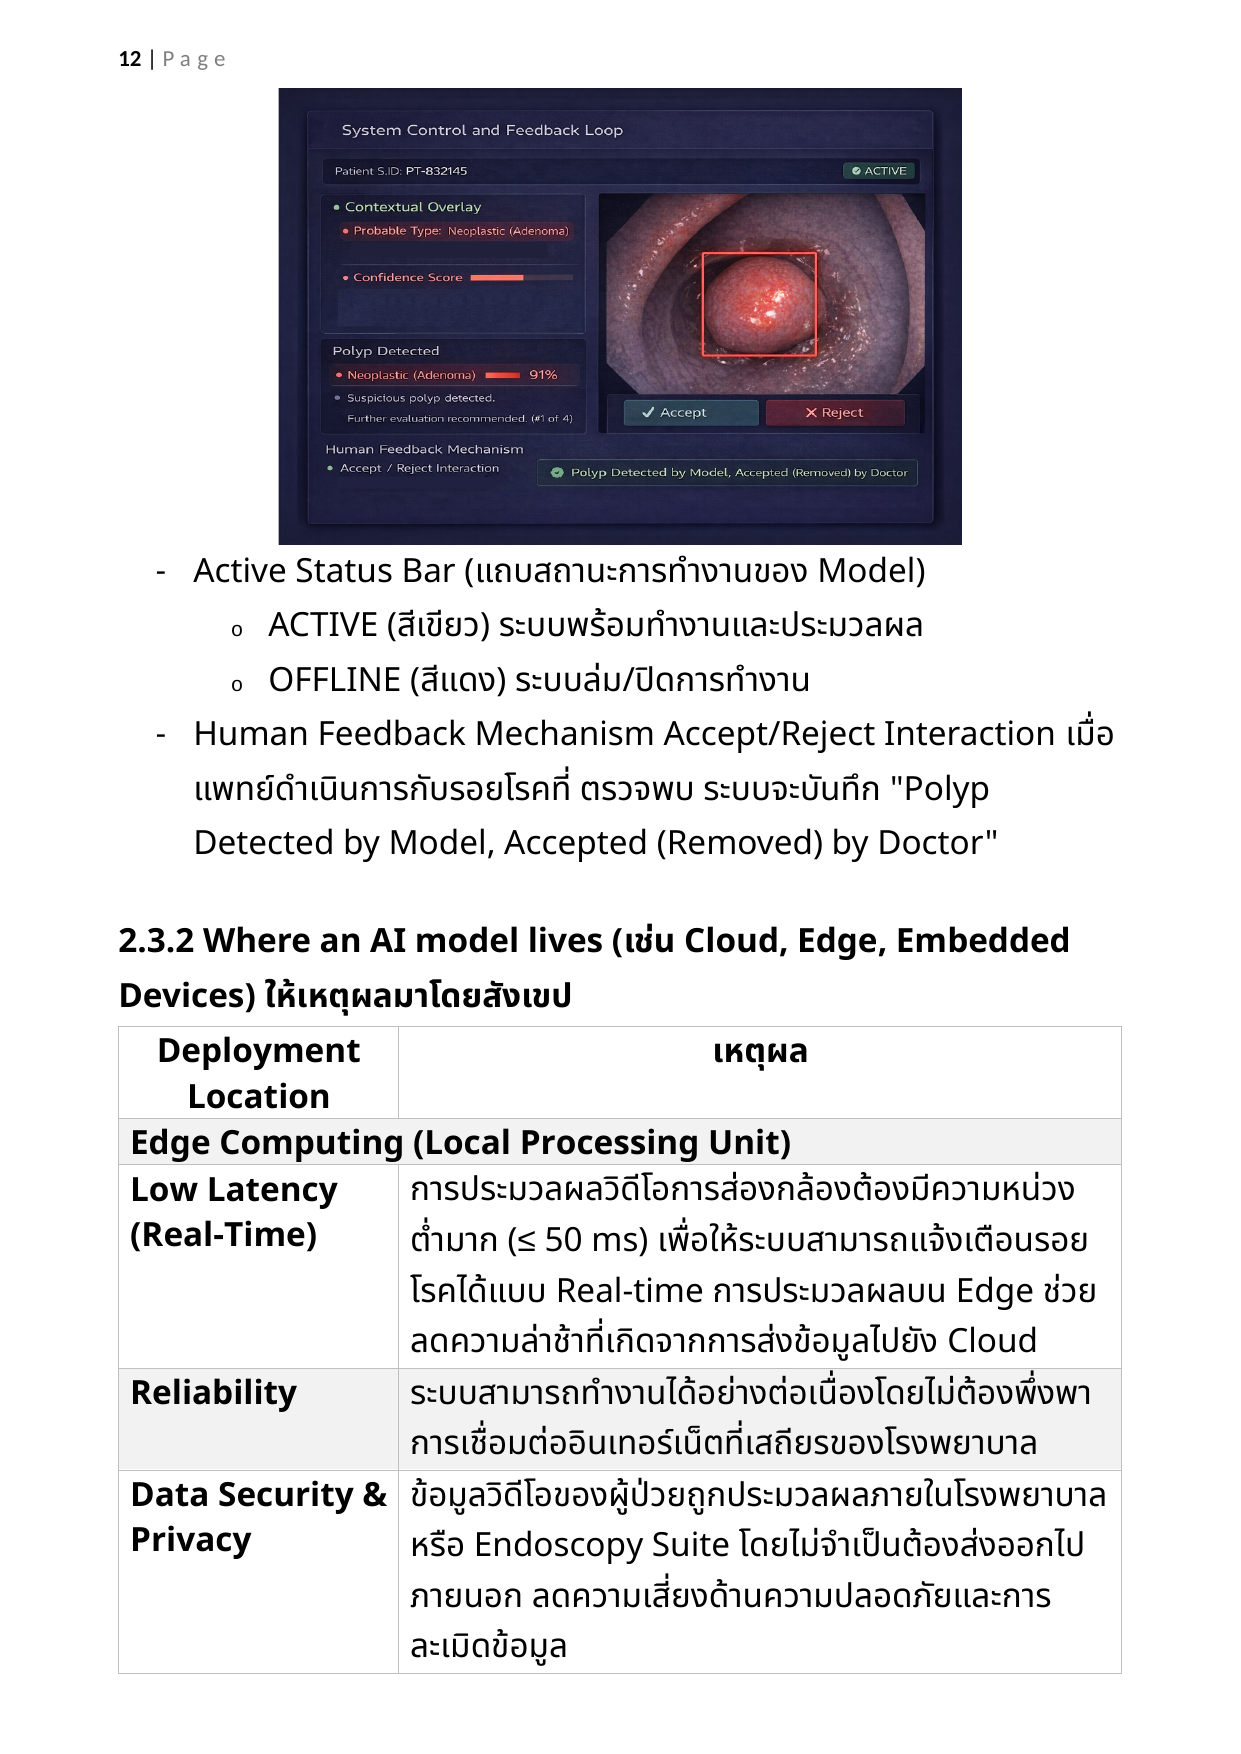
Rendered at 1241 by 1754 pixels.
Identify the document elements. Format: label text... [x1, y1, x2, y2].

table_cell Data Security & Privacy [119, 1471, 398, 1672]
table_cell Edge Computing (Local Processing Unit) [119, 1119, 1121, 1164]
list Active Status Bar (แถบสถานะการทำงานของ Model) [156, 546, 1122, 597]
text 2.3.2 Where an AI model lives (เช่น Cloud, Edge, Embedded Devices) ให้เหตุผลมาโดยสังเขป [118, 917, 1122, 1022]
table_header Deployment Location [119, 1027, 398, 1118]
picture [278, 88, 962, 545]
table_cell Reliability [119, 1369, 398, 1469]
table_cell Low Latency (Real-Time) [119, 1165, 398, 1368]
list ACTIVE (สีเขียว) ระบบพร้อมทำงานและประมวลผล [231, 601, 1122, 652]
list OFFLINE (สีแดง) ระบบล่ม/ปิดการทำงาน [231, 656, 1122, 706]
table_cell การประมวลผลวิดีโอการส่องกล้องต้องมีความหน่วงต่ำมาก (≤ 50 ms) เพื่อให้ระบบสามารถแจ้งเตือนรอยโรคได้แบบ Real-time การประมวลผลบน Edge ช่วยลดความล่าช้าที่เกิดจากการส่งข้อมูลไปยัง Cloud [399, 1165, 1121, 1368]
list Human Feedback Mechanism Accept/Reject Interaction เมื่อแพทย์ดำเนินการกับรอยโรคที่ ตรวจพบ ระบบจะบันทึก "Polyp Detected by Model, Accepted (Removed) by Doctor" [156, 710, 1122, 864]
table_cell ข้อมูลวิดีโอของผู้ป่วยถูกประมวลผลภายในโรงพยาบาลหรือ Endoscopy Suite โดยไม่จำเป็นต้องส่งออกไปภายนอก ลดความเสี่ยงด้านความปลอดภัยและการละเมิดข้อมูล [399, 1471, 1121, 1672]
table_header เหตุผล [399, 1027, 1121, 1118]
table_cell ระบบสามารถทำงานได้อย่างต่อเนื่องโดยไม่ต้องพึ่งพาการเชื่อมต่ออินเทอร์เน็ตที่เสถียรของโรงพยาบาล [399, 1369, 1121, 1469]
